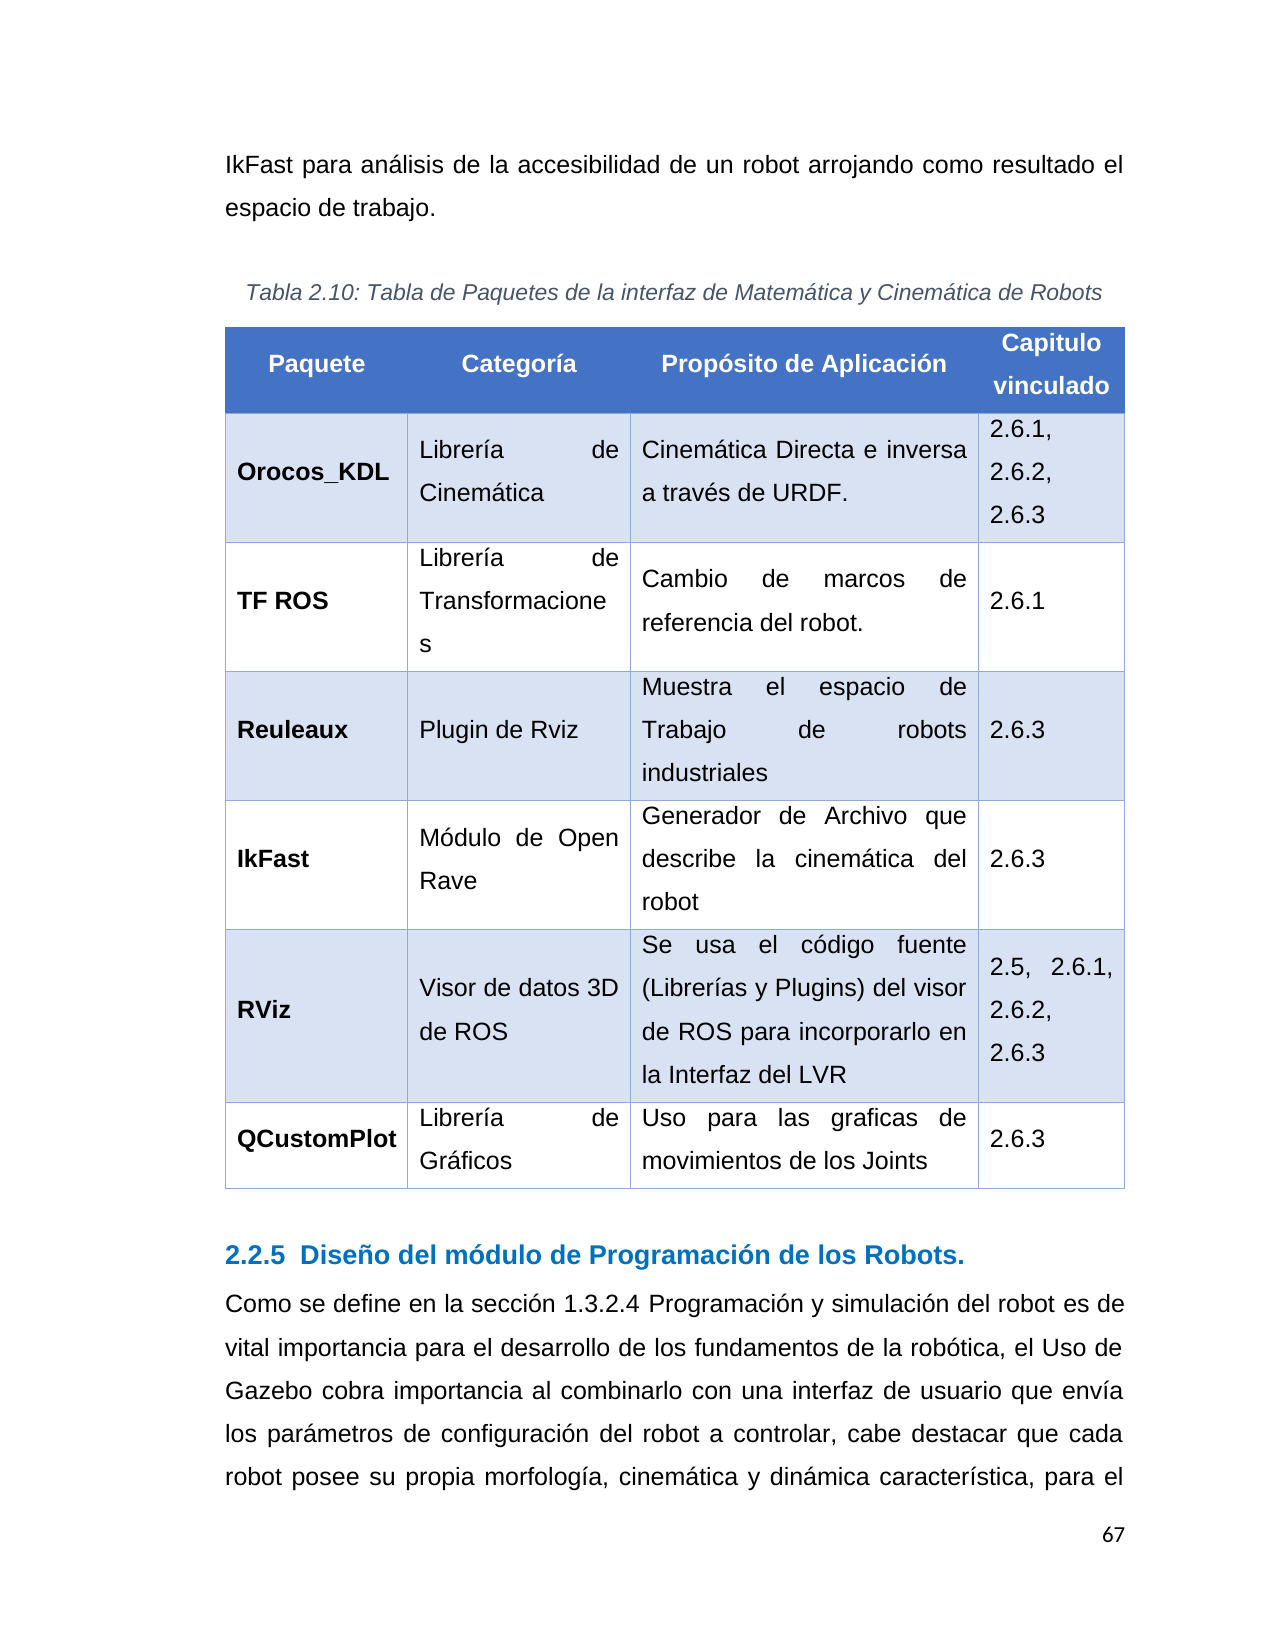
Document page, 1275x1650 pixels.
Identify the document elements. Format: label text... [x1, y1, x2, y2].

table_cell Se usa el código fuente (Librerías y Plugins) del visor de ROS para incorporarlo en la Interfaz del LVR [631, 930, 978, 1102]
table_header Propósito de Aplicación [631, 328, 978, 413]
table_cell TF ROS [226, 543, 407, 671]
table_cell Reuleaux [226, 672, 407, 800]
table_cell Generador de Archivo que describe la cinemática del robot [631, 801, 978, 929]
table_header Capitulo vinculado [979, 328, 1124, 413]
table_cell Librería de Gráficos [408, 1103, 630, 1188]
table_cell IkFast [226, 801, 407, 929]
list Diseño del módulo de Programación de los Robots. [225, 1239, 1125, 1270]
table_header Paquete [226, 328, 407, 413]
table_cell Plugin de Rviz [408, 672, 630, 800]
table_cell Cambio de marcos de referencia del robot. [631, 543, 978, 671]
table_cell QCustomPlot [226, 1103, 407, 1188]
table_cell 2.6.3 [979, 801, 1124, 929]
table_cell 2.6.3 [979, 672, 1124, 800]
table_cell Cinemática Directa e inversa a través de URDF. [631, 414, 978, 542]
table_cell RViz [226, 930, 407, 1102]
table_cell 2.6.1, 2.6.2, 2.6.3 [979, 414, 1124, 542]
table_cell Orocos_KDL [226, 414, 407, 542]
table_cell Módulo de Open Rave [408, 801, 630, 929]
table_cell 2.6.3 [979, 1103, 1124, 1188]
table_cell Librería de Transformaciones [408, 543, 630, 671]
table_cell 2.5, 2.6.1, 2.6.2, 2.6.3 [979, 930, 1124, 1102]
text Tabla 2.10: Tabla de Paquetes de la interfaz de Matemática y Cinemática de Robots [225, 279, 1125, 306]
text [225, 150, 1125, 222]
table_cell Librería de Cinemática [408, 414, 630, 542]
table_cell Muestra el espacio de Trabajo de robots industriales [631, 672, 978, 800]
table_cell 2.6.1 [979, 543, 1124, 671]
table_cell Visor de datos 3D de ROS [408, 930, 630, 1102]
table_cell Uso para las graficas de movimientos de los Joints [631, 1103, 978, 1188]
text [225, 1289, 1125, 1491]
table_header Categoría [408, 328, 630, 413]
